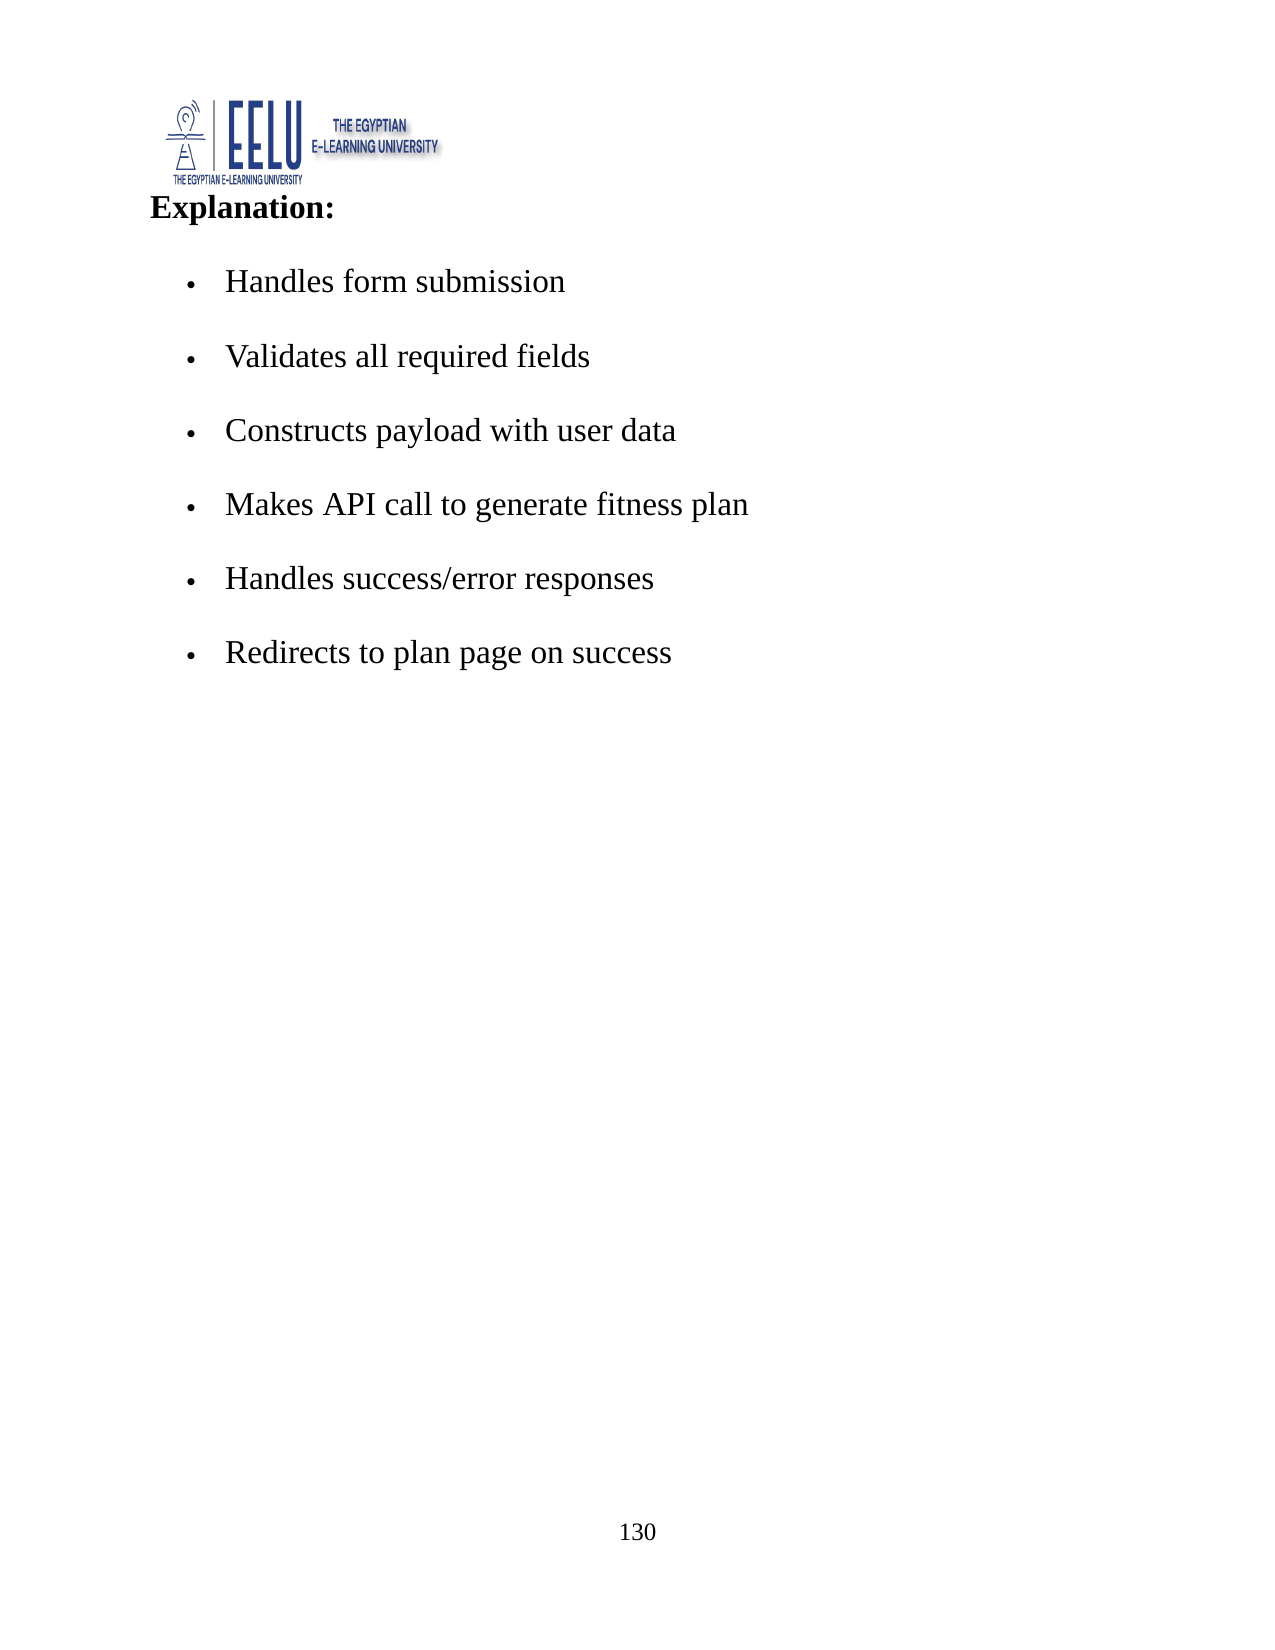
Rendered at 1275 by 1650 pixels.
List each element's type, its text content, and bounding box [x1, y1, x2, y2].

list Handles form submission [187, 262, 1125, 300]
list Constructs payload with user data [187, 410, 1125, 448]
picture [150, 75, 444, 188]
list Validates all required fields [187, 336, 1125, 374]
text Explanation: [150, 187, 1125, 226]
list Makes API call to generate fitness plan [187, 484, 1125, 522]
list Redirects to plan page on success [187, 632, 1125, 671]
list Handles success/error responses [187, 558, 1125, 597]
